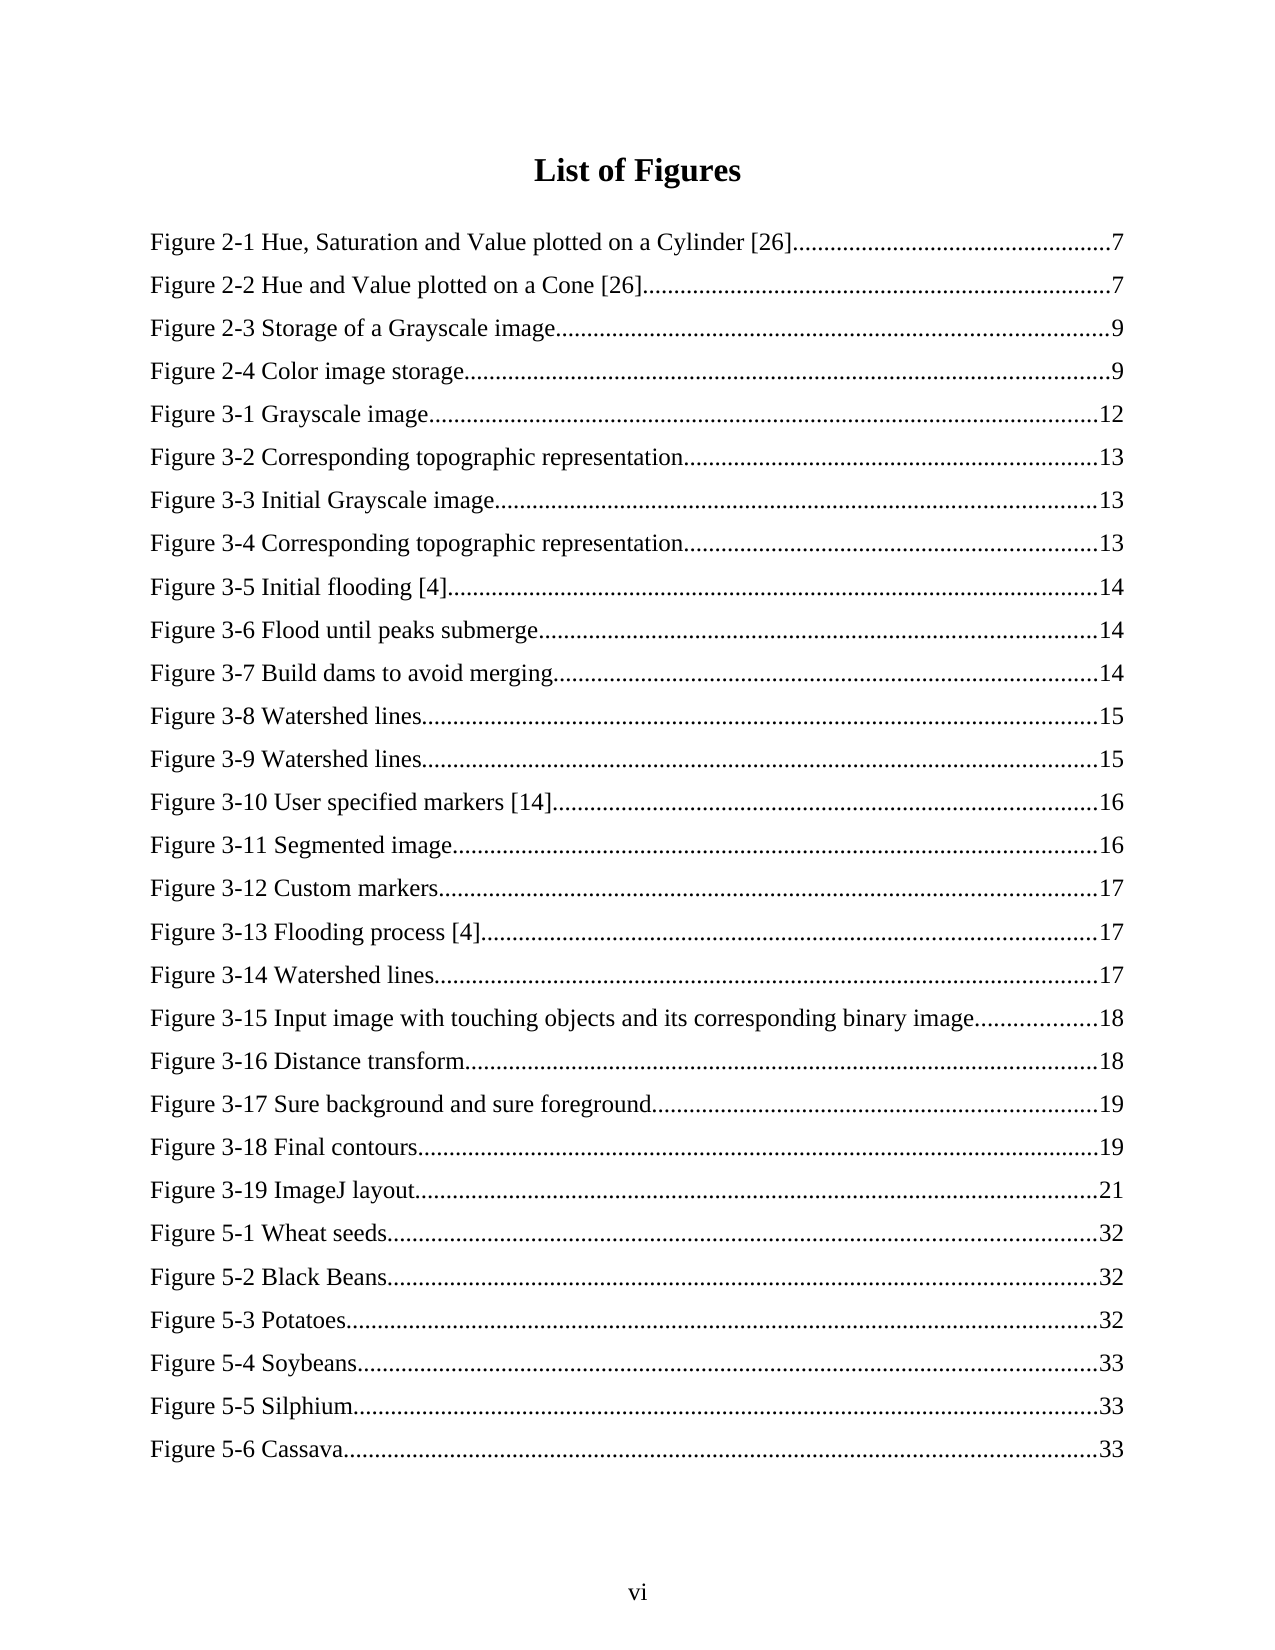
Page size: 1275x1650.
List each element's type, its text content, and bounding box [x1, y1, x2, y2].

text Figure 3-14 Watershed lines 17 [150, 960, 1125, 988]
text Figure 3-13 Flooding process [4] 17 [150, 917, 1125, 945]
text Figure 3-3 Initial Grayscale image 13 [150, 485, 1125, 514]
text Figure 3-12 Custom markers 17 [150, 873, 1125, 902]
text Figure 3-8 Watershed lines 15 [150, 701, 1125, 730]
text Figure 3-5 Initial flooding [4] 14 [150, 572, 1125, 600]
text Figure 3-6 Flood until peaks submerge 14 [150, 615, 1125, 643]
text Figure 3-18 Final contours 19 [150, 1132, 1125, 1161]
text Figure 3-7 Build dams to avoid merging 14 [150, 658, 1125, 687]
text Figure 3-10 User specified markers [14] 16 [150, 787, 1125, 816]
text Figure 5-4 Soybeans 33 [150, 1348, 1125, 1377]
text Figure 5-5 Silphium 33 [150, 1391, 1125, 1420]
text Figure 3-16 Distance transform 18 [150, 1046, 1125, 1075]
text Figure 3-15 Input image with touching objects and its corresponding binary image 18 [150, 1003, 1125, 1032]
text Figure 5-2 Black Beans 32 [150, 1262, 1125, 1290]
text Figure 3-11 Segmented image 16 [150, 830, 1125, 859]
text Figure 5-6 Cassava 33 [150, 1434, 1125, 1463]
text Figure 3-17 Sure background and sure foreground 19 [150, 1089, 1125, 1118]
text Figure 2-3 Storage of a Grayscale image 9 [150, 313, 1125, 342]
text Figure 2-4 Color image storage 9 [150, 356, 1125, 385]
subtitle List of Figures [150, 150, 1125, 188]
text Figure 3-9 Watershed lines 15 [150, 744, 1125, 773]
text Figure 3-2 Corresponding topographic representation 13 [150, 442, 1125, 471]
text Figure 5-1 Wheat seeds 32 [150, 1218, 1125, 1247]
text Figure 3-19 ImageJ layout 21 [150, 1175, 1125, 1204]
text Figure 3-4 Corresponding topographic representation 13 [150, 528, 1125, 557]
text Figure 3-1 Grayscale image 12 [150, 399, 1125, 428]
text Figure 2-1 Hue, Saturation and Value plotted on a Cylinder [26] 7 [150, 227, 1125, 255]
text Figure 2-2 Hue and Value plotted on a Cone [26] 7 [150, 270, 1125, 298]
text Figure 5-3 Potatoes 32 [150, 1305, 1125, 1333]
